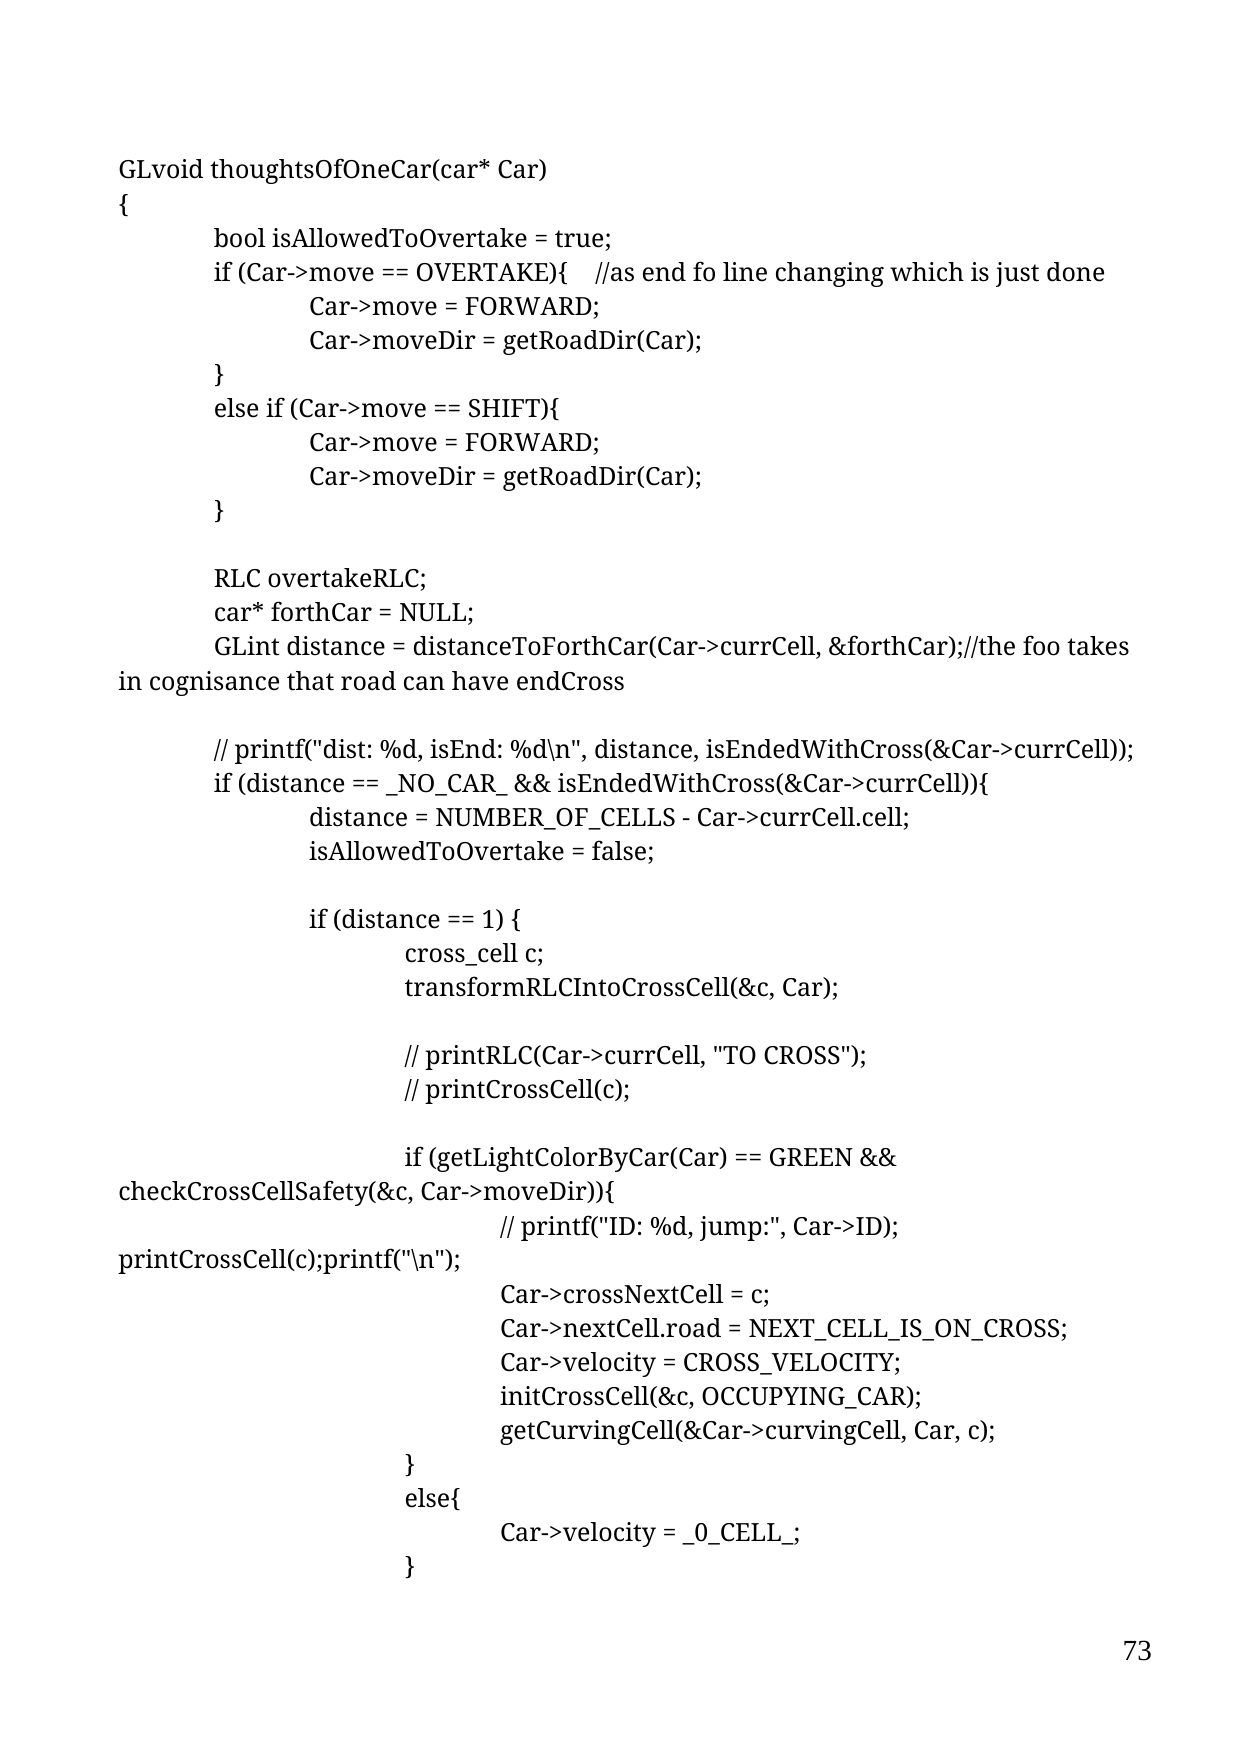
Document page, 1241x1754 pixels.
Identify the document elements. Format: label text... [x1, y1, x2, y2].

text GLint distance = distanceToForthCar(Car->currCell, &forthCar);//the foo takes in cognisance that road can have endCross [118, 629, 1152, 697]
text Car->velocity = _0_CELL_; [118, 1515, 1152, 1549]
text isAllowedToOvertake = false; [118, 833, 1152, 867]
text Car->moveDir = getRoadDir(Car); [118, 459, 1152, 493]
text else{ [118, 1481, 1152, 1515]
text Car->move = FORWARD; [118, 288, 1152, 322]
text // printRLC(Car->currCell, "TO CROSS"); [118, 1038, 1152, 1072]
text else if (Car->move == SHIFT){ [118, 391, 1152, 425]
text if (distance == _NO_CAR_ && isEndedWithCross(&Car->currCell)){ [118, 765, 1152, 799]
text // printCrossCell(c); [118, 1072, 1152, 1106]
text RLC overtakeRLC; [118, 561, 1152, 595]
text Car->nextCell.road = NEXT_CELL_IS_ON_CROSS; [118, 1310, 1152, 1344]
text bool isAllowedToOvertake = true; [118, 220, 1152, 254]
text if (Car->move == OVERTAKE){ //as end fo line changing which is just done [118, 254, 1152, 288]
text } [118, 357, 1152, 391]
text // printf("ID: %d, jump:", Car->ID); printCrossCell(c);printf("\n"); [118, 1208, 1152, 1276]
text } [118, 1549, 1152, 1583]
text transformRLCIntoCrossCell(&c, Car); [118, 970, 1152, 1004]
text initCrossCell(&c, OCCUPYING_CAR); [118, 1378, 1152, 1412]
text Car->moveDir = getRoadDir(Car); [118, 322, 1152, 357]
text } [118, 1447, 1152, 1481]
text Car->crossNextCell = c; [118, 1276, 1152, 1310]
text getCurvingCell(&Car->curvingCell, Car, c); [118, 1412, 1152, 1447]
text } [118, 493, 1152, 527]
text Car->move = FORWARD; [118, 425, 1152, 459]
text // printf("dist: %d, isEnd: %d\n", distance, isEndedWithCross(&Car->currCell)); [118, 731, 1152, 765]
text if (getLightColorByCar(Car) == GREEN && checkCrossCellSafety(&c, Car->moveDir)){ [118, 1140, 1152, 1208]
text if (distance == 1) { [118, 902, 1152, 936]
text GLvoid thoughtsOfOneCar(car* Car) [118, 152, 1152, 186]
text Car->velocity = CROSS_VELOCITY; [118, 1344, 1152, 1378]
text { [118, 186, 1152, 220]
text distance = NUMBER_OF_CELLS - Car->currCell.cell; [118, 799, 1152, 833]
text cross_cell c; [118, 936, 1152, 970]
text car* forthCar = NULL; [118, 595, 1152, 629]
